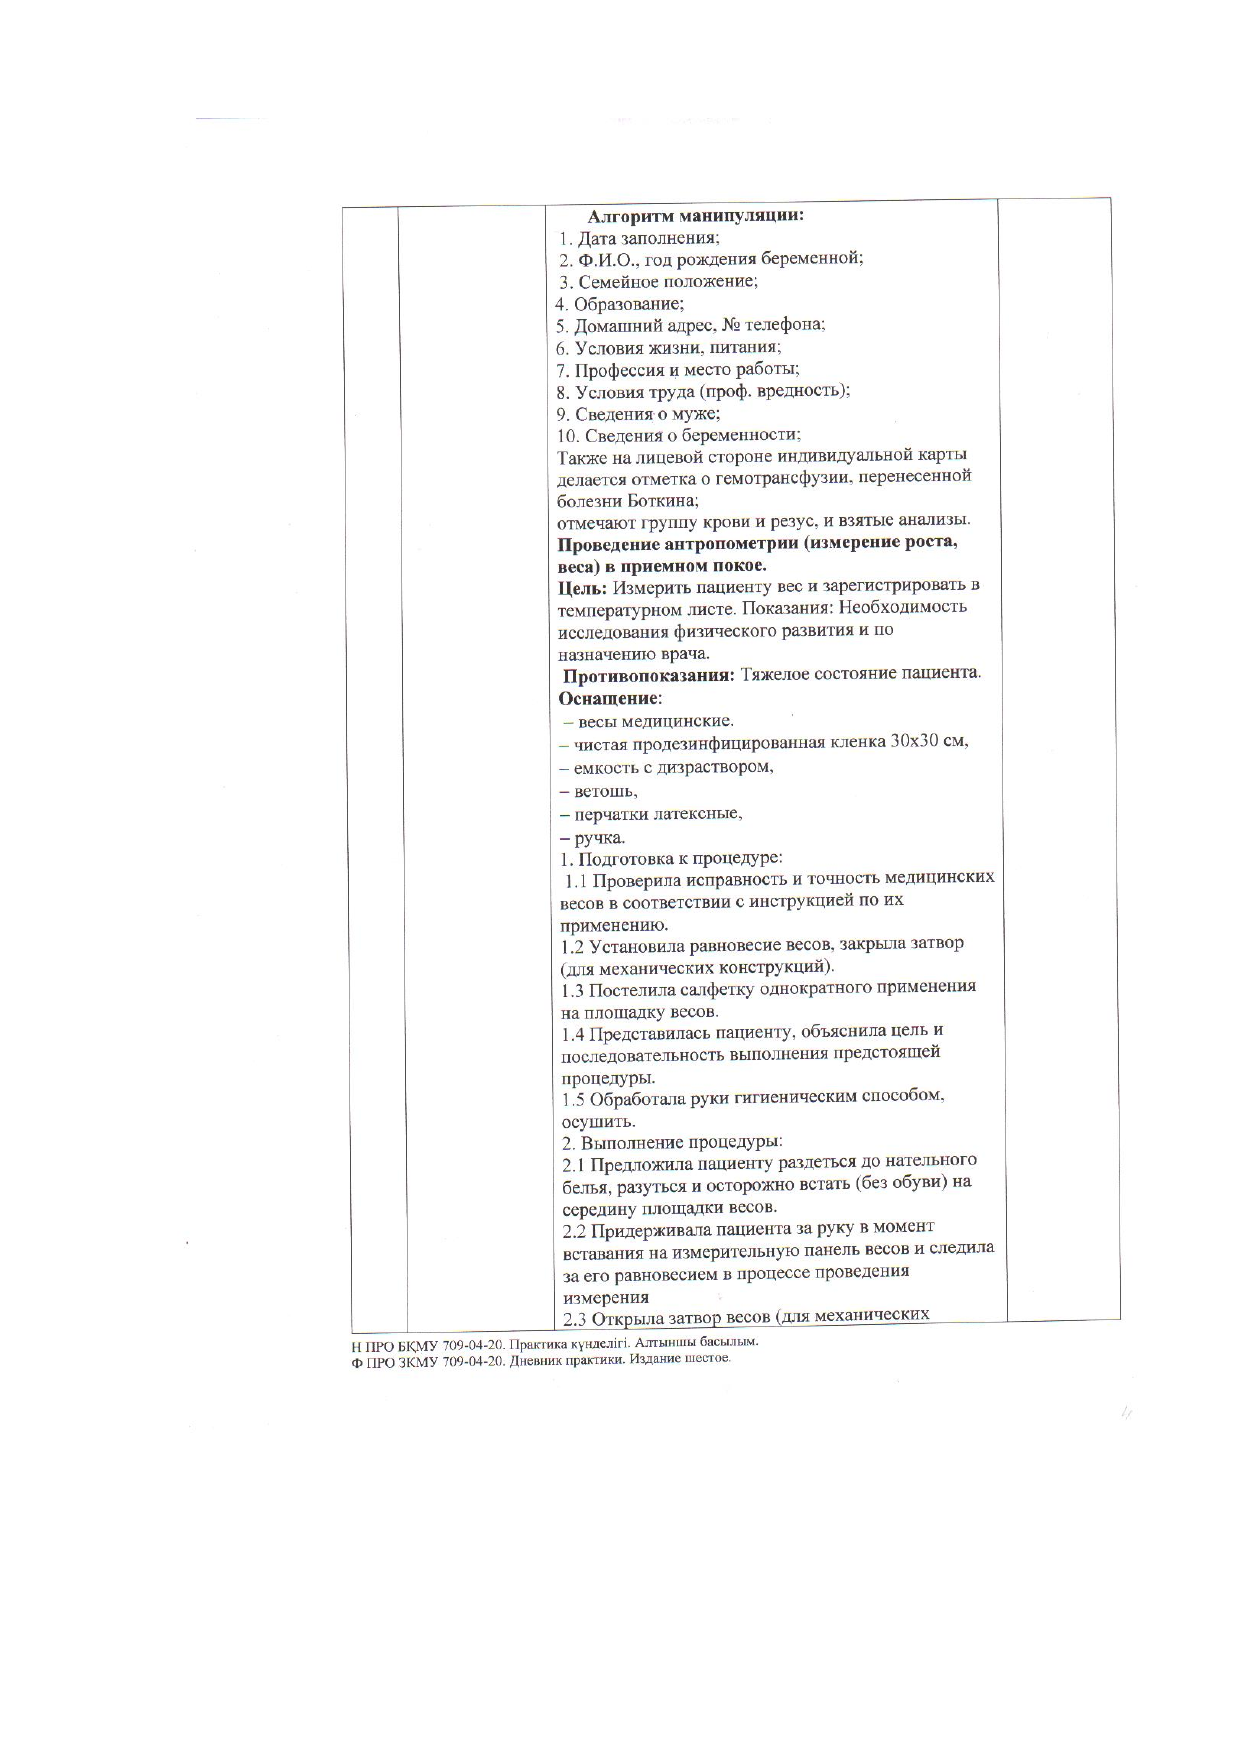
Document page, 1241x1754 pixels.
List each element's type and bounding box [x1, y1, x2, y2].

picture [177, 118, 1152, 1459]
